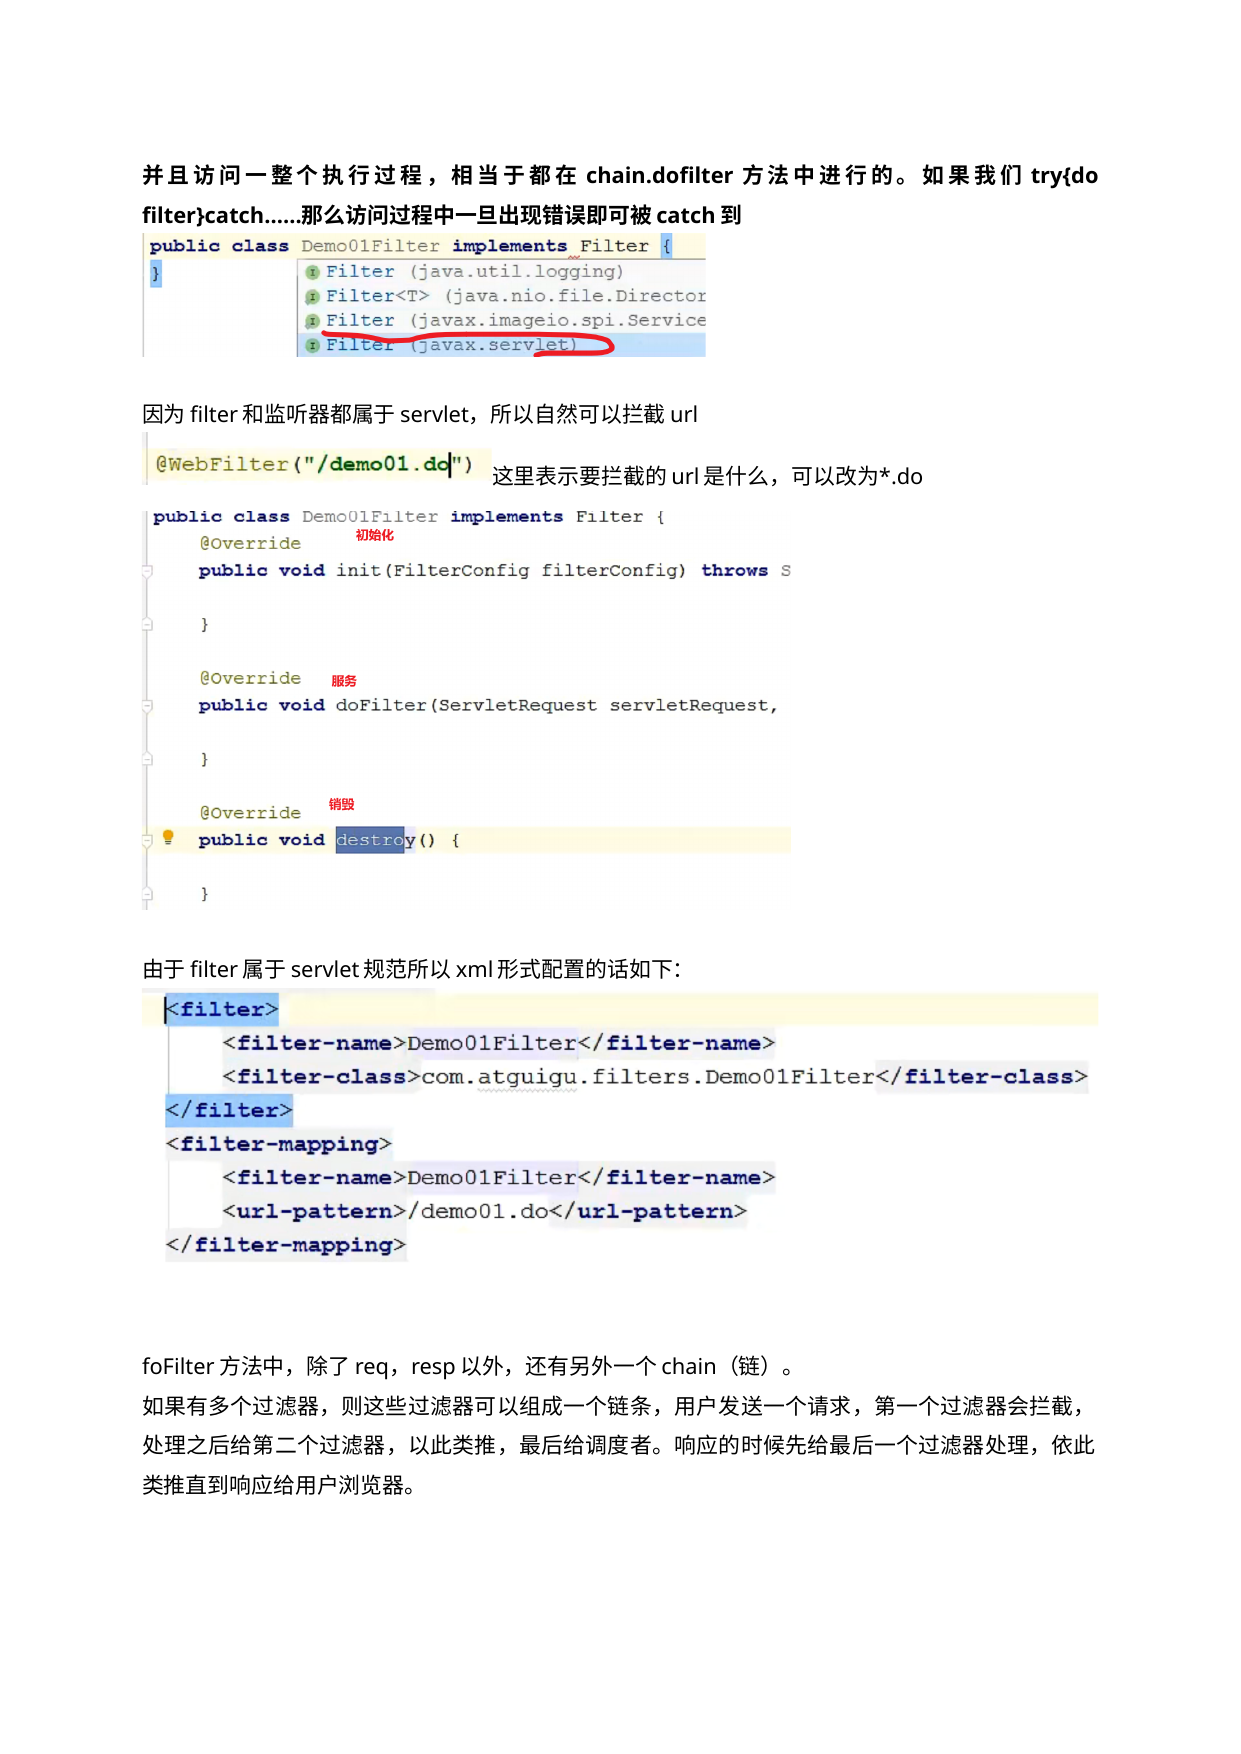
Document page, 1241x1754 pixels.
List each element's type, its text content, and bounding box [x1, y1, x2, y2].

picture [141, 988, 1099, 1273]
text 这里表示要拦截的url是什么，可以改为*.do [142, 432, 1098, 512]
picture [141, 432, 492, 485]
picture [141, 511, 791, 910]
text 由于filter属于servlet规范所以xml形式配置的话如下： [142, 948, 1098, 988]
picture [141, 233, 706, 357]
text 如果有多个过滤器，则这些过滤器可以组成一个链条，用户发送一个请求，第一个过滤器会拦截，处理之后给第二个过滤器，以此类推，最后给调度者。响应的时候先给最后一个过滤器处理，依此类推直到响应给用户浏览器。 [142, 1385, 1098, 1504]
text foFilter方法中，除了req，resp以外，还有另外一个chain（链）。 [142, 1345, 1098, 1385]
text 并且访问一整个执行过程，相当于都在chain.dofilter方法中进行的。如果我们try{do filter}catch……那么访问过程中一旦出现错误即可被catch到 [142, 154, 1098, 234]
text 因为filter和监听器都属于servlet，所以自然可以拦截url [142, 393, 1098, 432]
